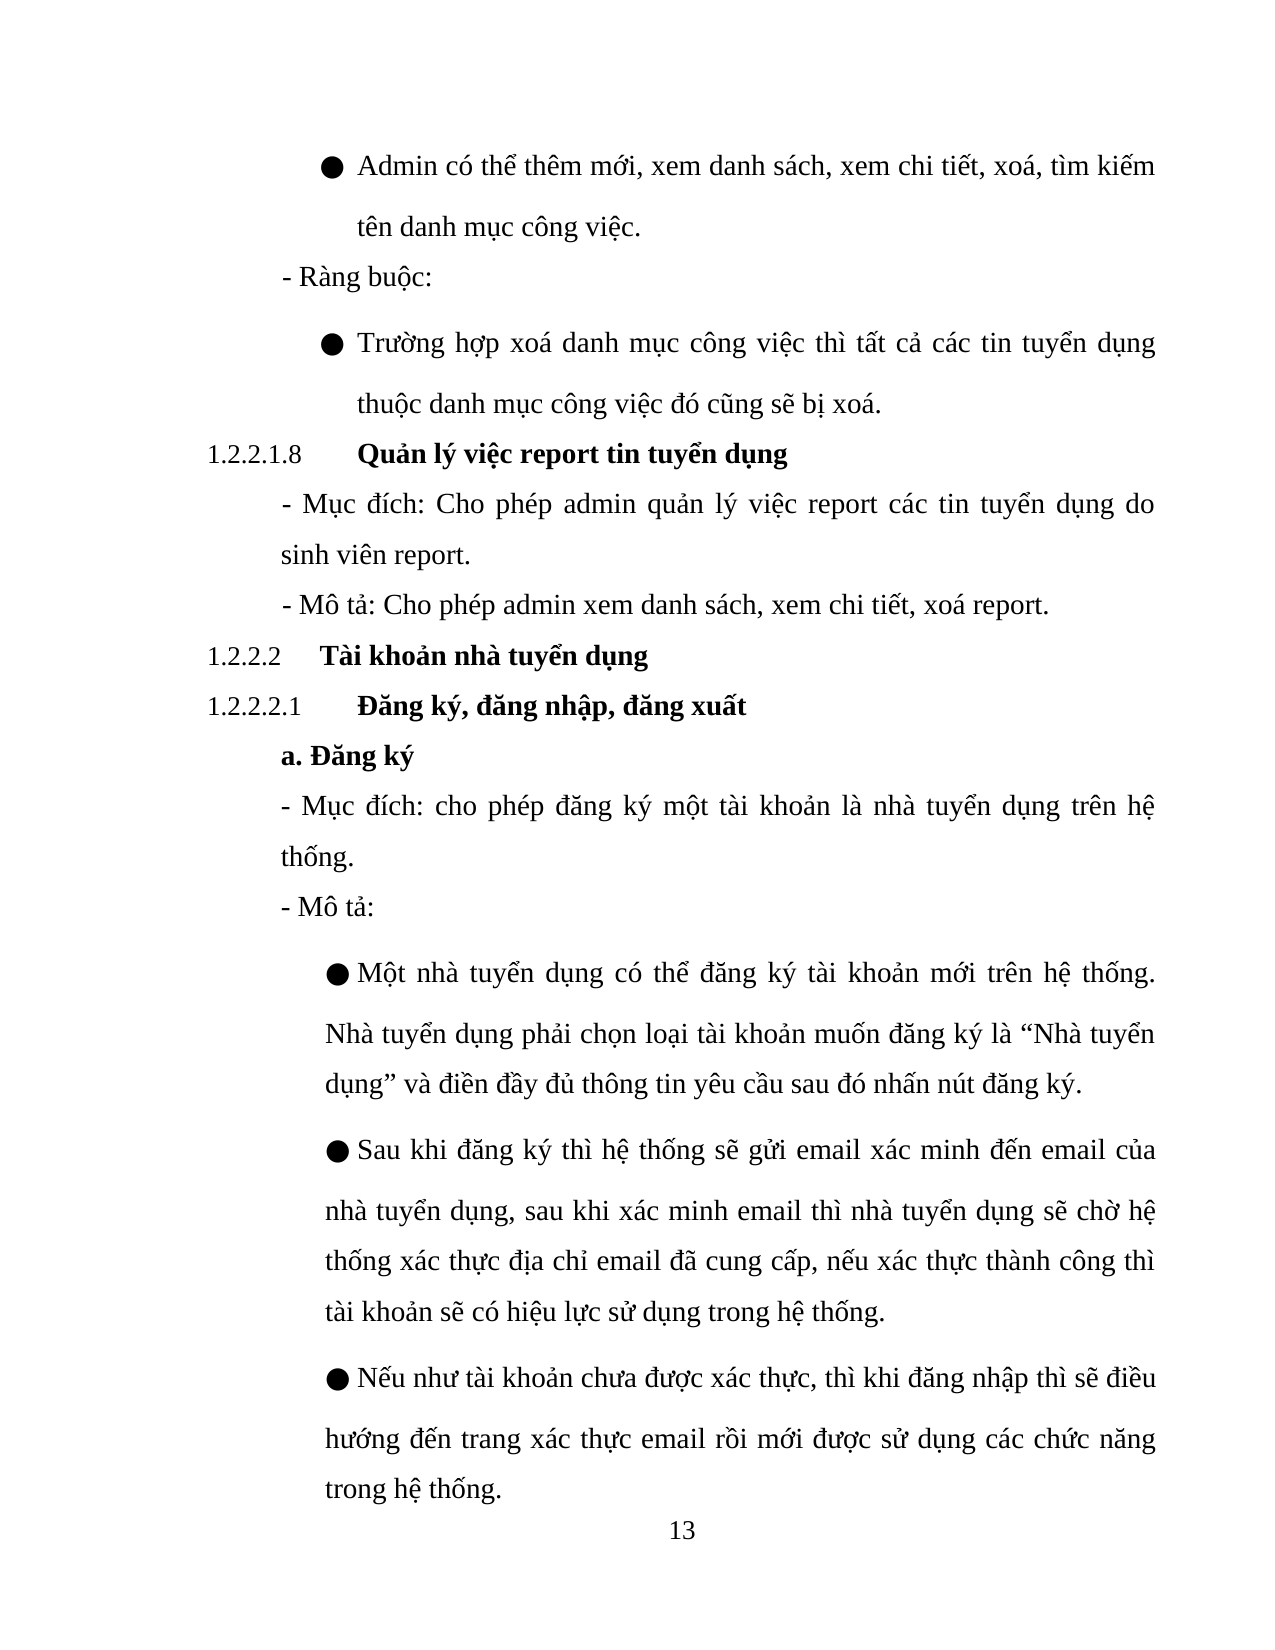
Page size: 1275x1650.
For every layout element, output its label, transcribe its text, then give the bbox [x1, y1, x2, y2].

text - Ràng buộc: [207, 259, 1157, 293]
list Admin có thể thêm mới, xem danh sách, xem chi tiết, xoá, tìm kiếm tên danh mục công việc. [319, 132, 1157, 242]
list Tài khoản nhà tuyển dụng [207, 638, 1157, 671]
text - Mục đích: Cho phép admin quản lý việc report các tin tuyển dụng do sinh viên report. [281, 487, 1157, 571]
text - Mục đích: cho phép đăng ký một tài khoản là nhà tuyển dụng trên hệ thống. [281, 788, 1157, 872]
text a. Đăng ký [281, 738, 1157, 772]
text - Mô tả: [281, 889, 1157, 923]
list Sau khi đăng ký thì hệ thống sẽ gửi email xác minh đến email của nhà tuyển dụng, sau khi xác minh email thì nhà tuyển dụng sẽ chờ hệ thống xác thực địa chỉ email đã cung cấp, nếu xác thực thành công thì tài khoản sẽ có hiệu lực sử dụng trong hệ thống. [325, 1117, 1157, 1327]
list Một nhà tuyển dụng có thể đăng ký tài khoản mới trên hệ thống. Nhà tuyển dụng phải chọn loại tài khoản muốn đăng ký là “Nhà tuyển dụng” và điền đầy đủ thông tin yêu cầu sau đó nhấn nút đăng ký. [325, 939, 1157, 1100]
list Quản lý việc report tin tuyển dụng [207, 436, 1157, 470]
text - Mô tả: Cho phép admin xem danh sách, xem chi tiết, xoá report. [207, 587, 1157, 621]
list Nếu như tài khoản chưa được xác thực, thì khi đăng nhập thì sẽ điều hướng đến trang xác thực email rồi mới được sử dụng các chức năng trong hệ thống. [325, 1344, 1157, 1504]
list Đăng ký, đăng nhập, đăng xuất [207, 688, 1157, 721]
list Trường hợp xoá danh mục công việc thì tất cả các tin tuyển dụng thuộc danh mục công việc đó cũng sẽ bị xoá. [319, 309, 1157, 419]
